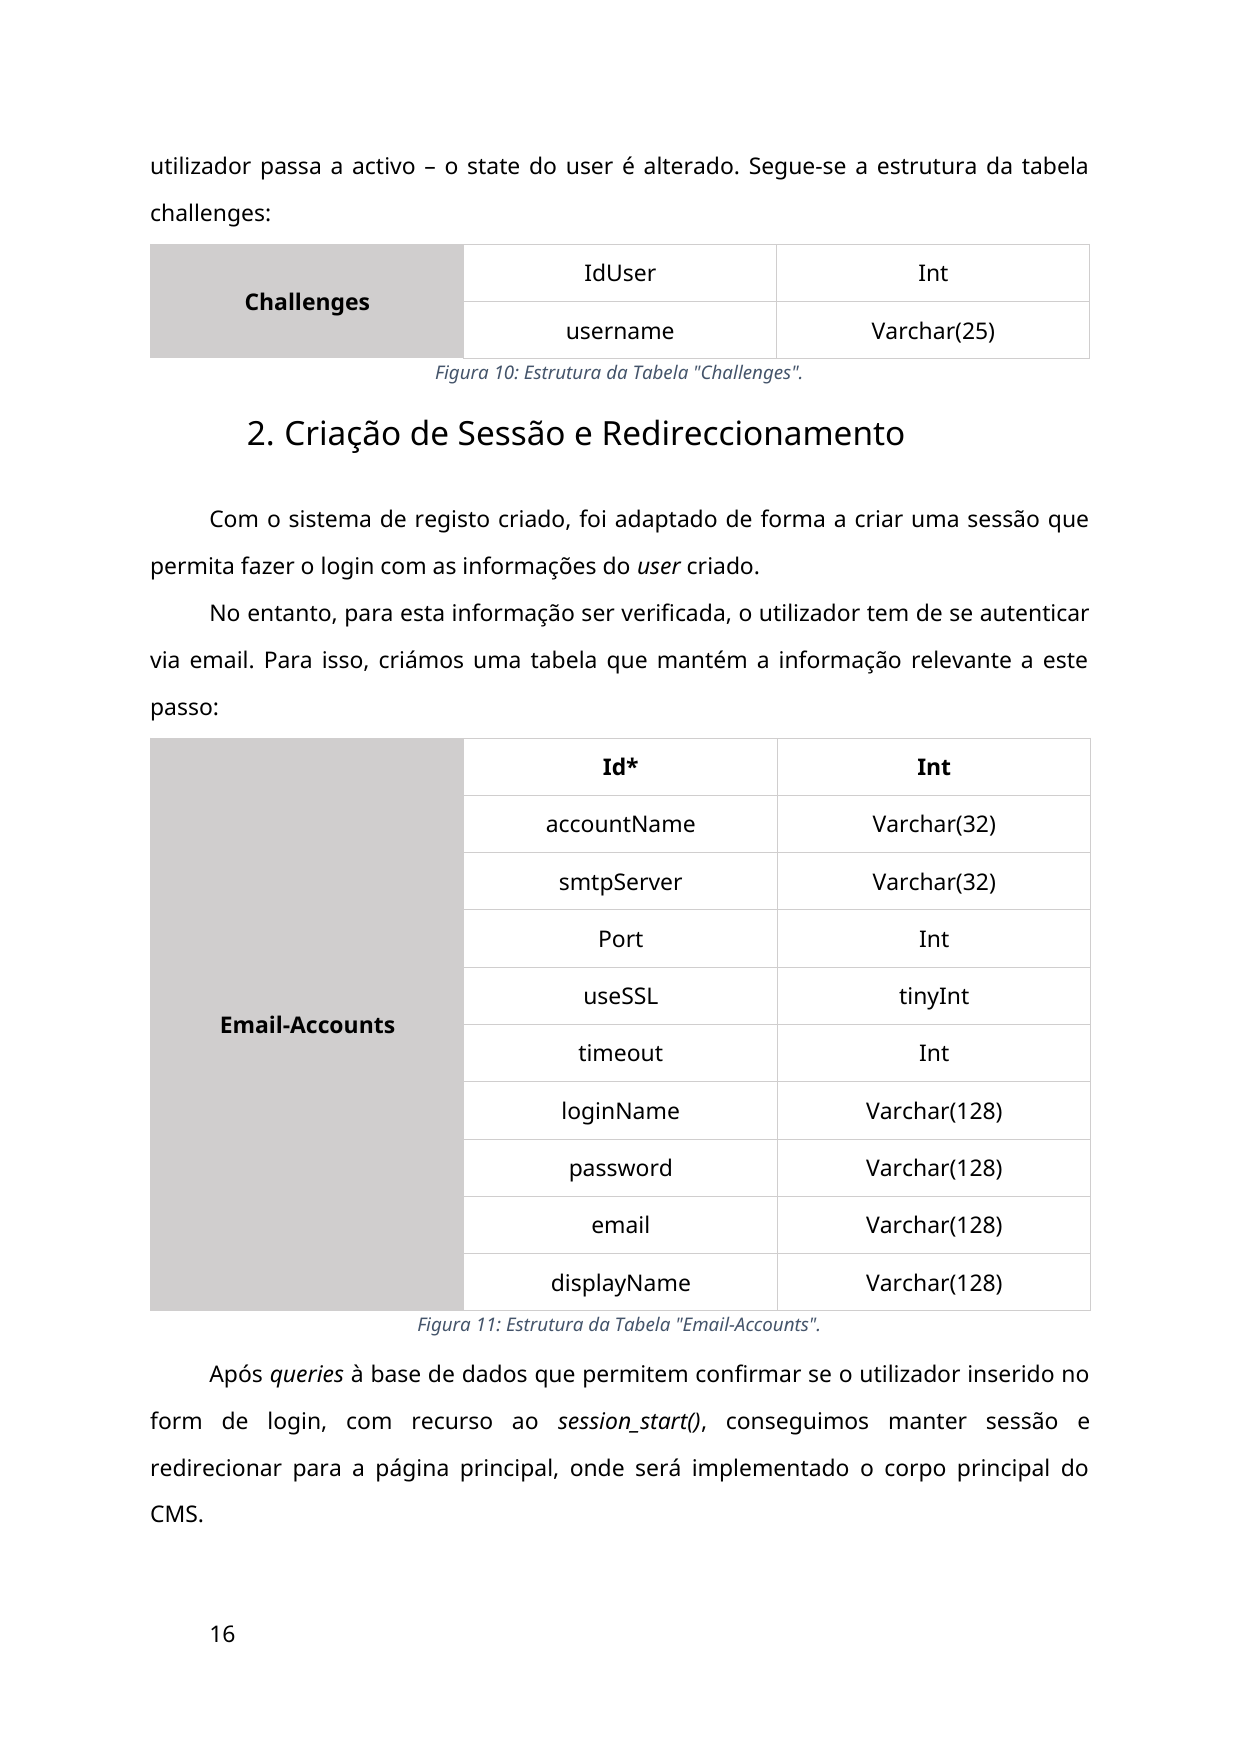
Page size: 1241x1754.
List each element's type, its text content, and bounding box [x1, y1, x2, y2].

table_cell Varchar(128) [778, 1082, 1090, 1138]
table_cell Varchar(32) [778, 796, 1090, 852]
table_cell Varchar(32) [778, 853, 1090, 909]
table_header Email-Accounts [151, 739, 463, 1310]
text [150, 150, 1090, 228]
table_cell Varchar(128) [778, 1197, 1090, 1253]
text Figura 10: Estrutura da Tabela "Challenges". [150, 359, 1090, 385]
table_cell smtpServer [464, 853, 777, 909]
table_header Int [778, 739, 1090, 795]
subtitle Criação de Sessão e Redireccionamento [247, 410, 1090, 455]
table_cell displayName [464, 1254, 777, 1310]
text Com o sistema de registo criado, foi adaptado de forma a criar uma sessão que permita fazer o login com as informações do user criado. [150, 503, 1090, 581]
table_cell Varchar(128) [778, 1140, 1090, 1196]
table_cell tinyInt [778, 968, 1090, 1024]
table_cell Varchar(25) [777, 302, 1089, 358]
table_cell Int [778, 910, 1090, 967]
table_header Id* [464, 739, 777, 795]
table_cell useSSL [464, 968, 777, 1024]
text No entanto, para esta informação ser verificada, o utilizador tem de se autenticar via email. Para isso, criámos uma tabela que mantém a informação relevante a este passo: [150, 597, 1090, 722]
table_cell Port [464, 910, 777, 967]
table_header Challenges [151, 245, 463, 358]
text Após queries à base de dados que permitem confirmar se o utilizador inserido no form de login, com recurso ao session_start(), conseguimos manter sessão e redirecionar para a página principal, onde será implementado o corpo principal do CMS. [150, 1358, 1090, 1529]
table_header Int [777, 245, 1089, 301]
table_cell Varchar(128) [778, 1254, 1090, 1310]
table_cell Int [778, 1025, 1090, 1081]
table_cell loginName [464, 1082, 777, 1138]
table_cell accountName [464, 796, 777, 852]
table_cell email [464, 1197, 777, 1253]
table_cell timeout [464, 1025, 777, 1081]
table_cell password [464, 1140, 777, 1196]
text Figura 11: Estrutura da Tabela "Email-Accounts". [150, 1311, 1090, 1337]
table_header IdUser [464, 245, 776, 301]
table_cell username [464, 302, 776, 358]
